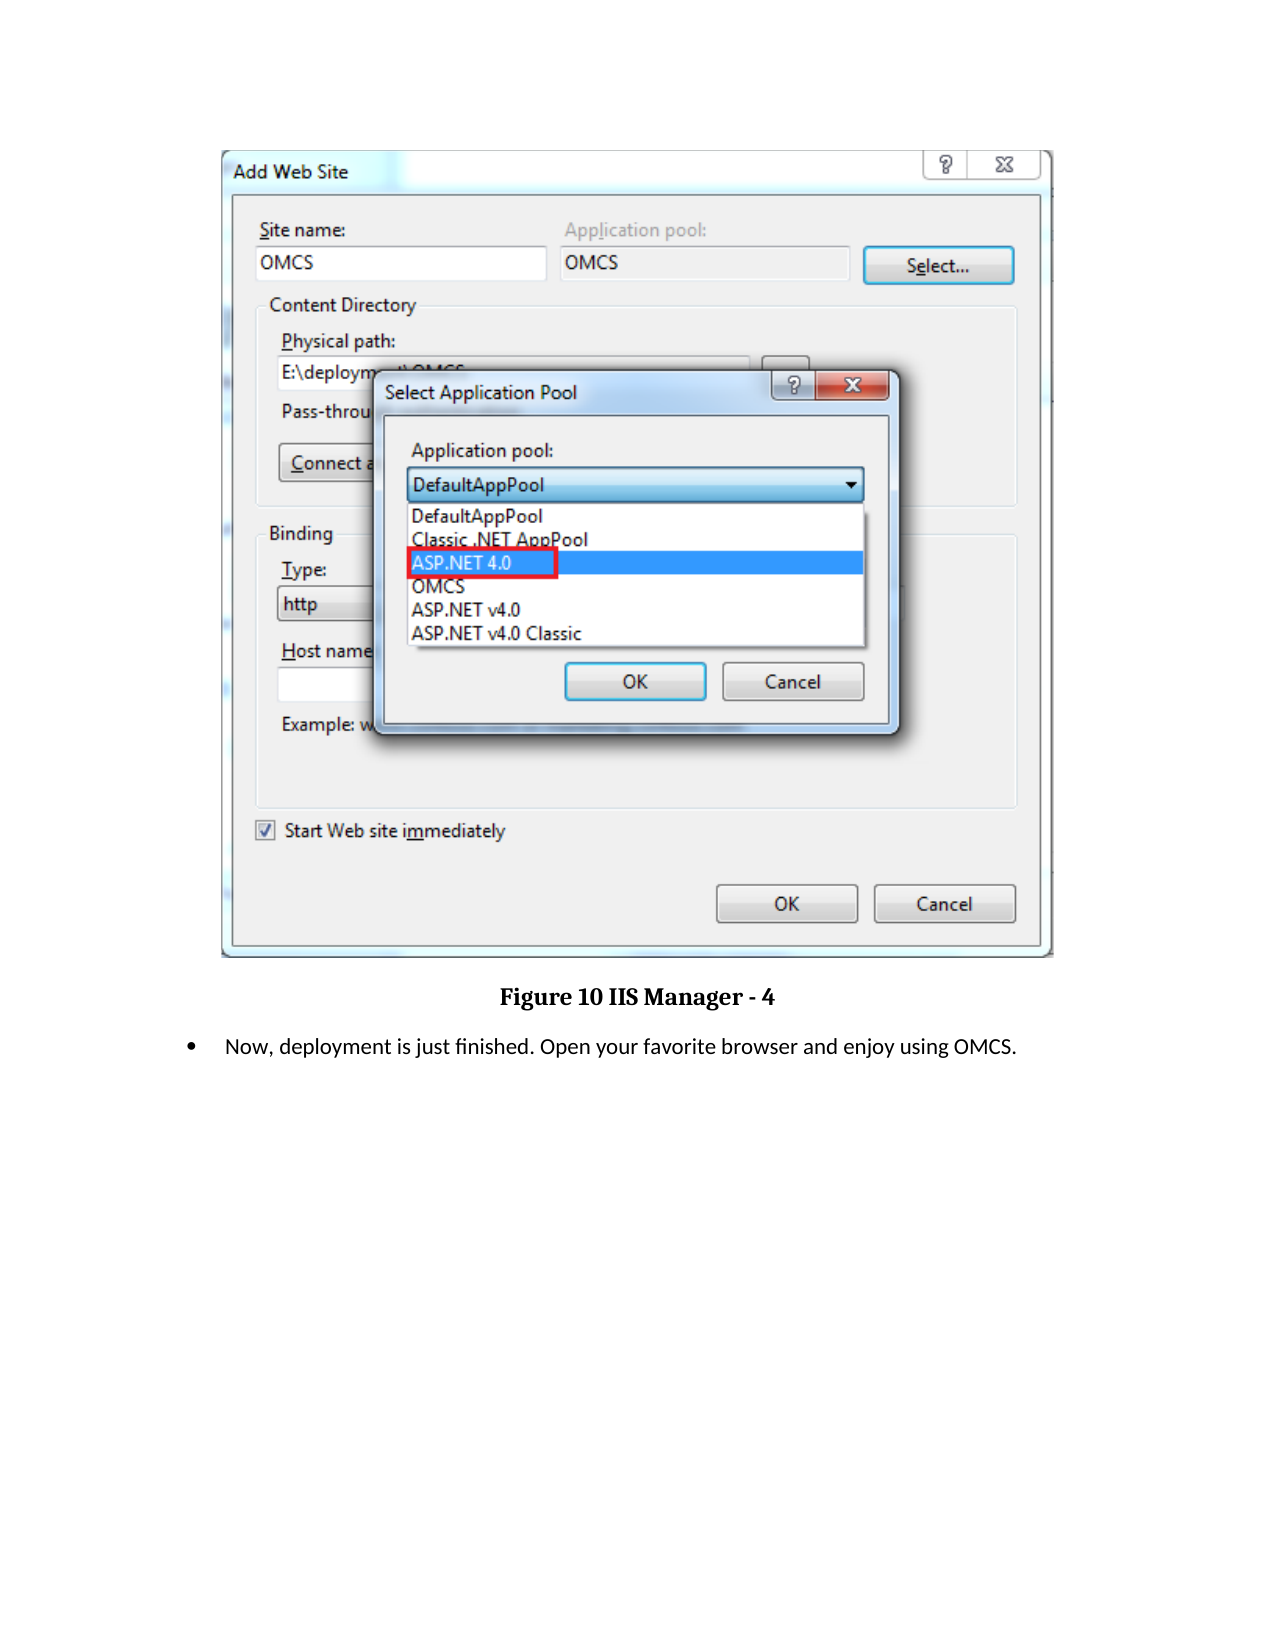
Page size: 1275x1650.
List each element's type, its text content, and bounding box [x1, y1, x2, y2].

text Figure 10 IIS Manager - 4 [150, 982, 1125, 1011]
picture [221, 150, 1054, 958]
list Now, deployment is just finished. Open your favorite browser and enjoy using OMCS. [187, 1032, 1125, 1060]
